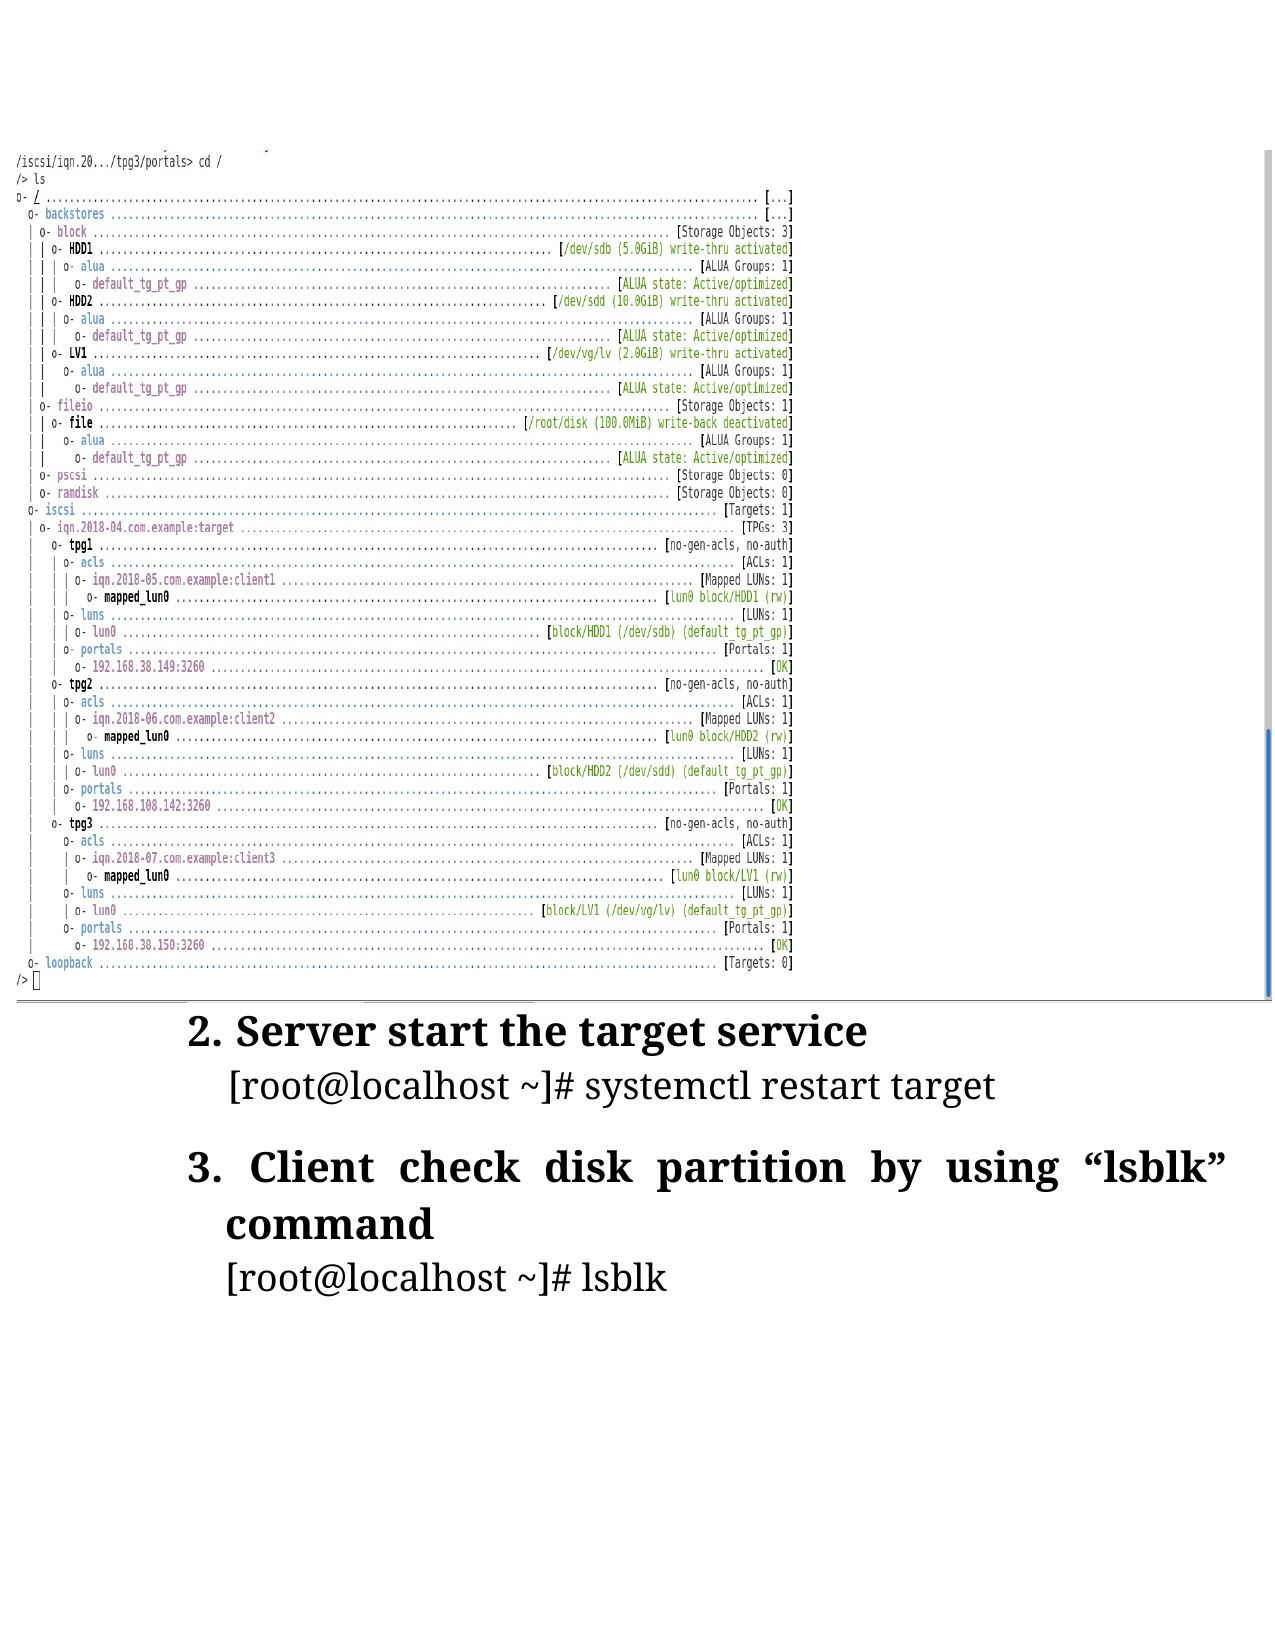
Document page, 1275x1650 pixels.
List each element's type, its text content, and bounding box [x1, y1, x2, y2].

list [root@localhost ~]# lsblk [225, 1252, 1228, 1303]
list Client check disk partition by using “lsblk” command [187, 1138, 1228, 1252]
picture [17, 150, 1272, 1003]
list Server start the target service [187, 1003, 1228, 1059]
list [root@localhost ~]# systemctl restart target [150, 1059, 1228, 1110]
